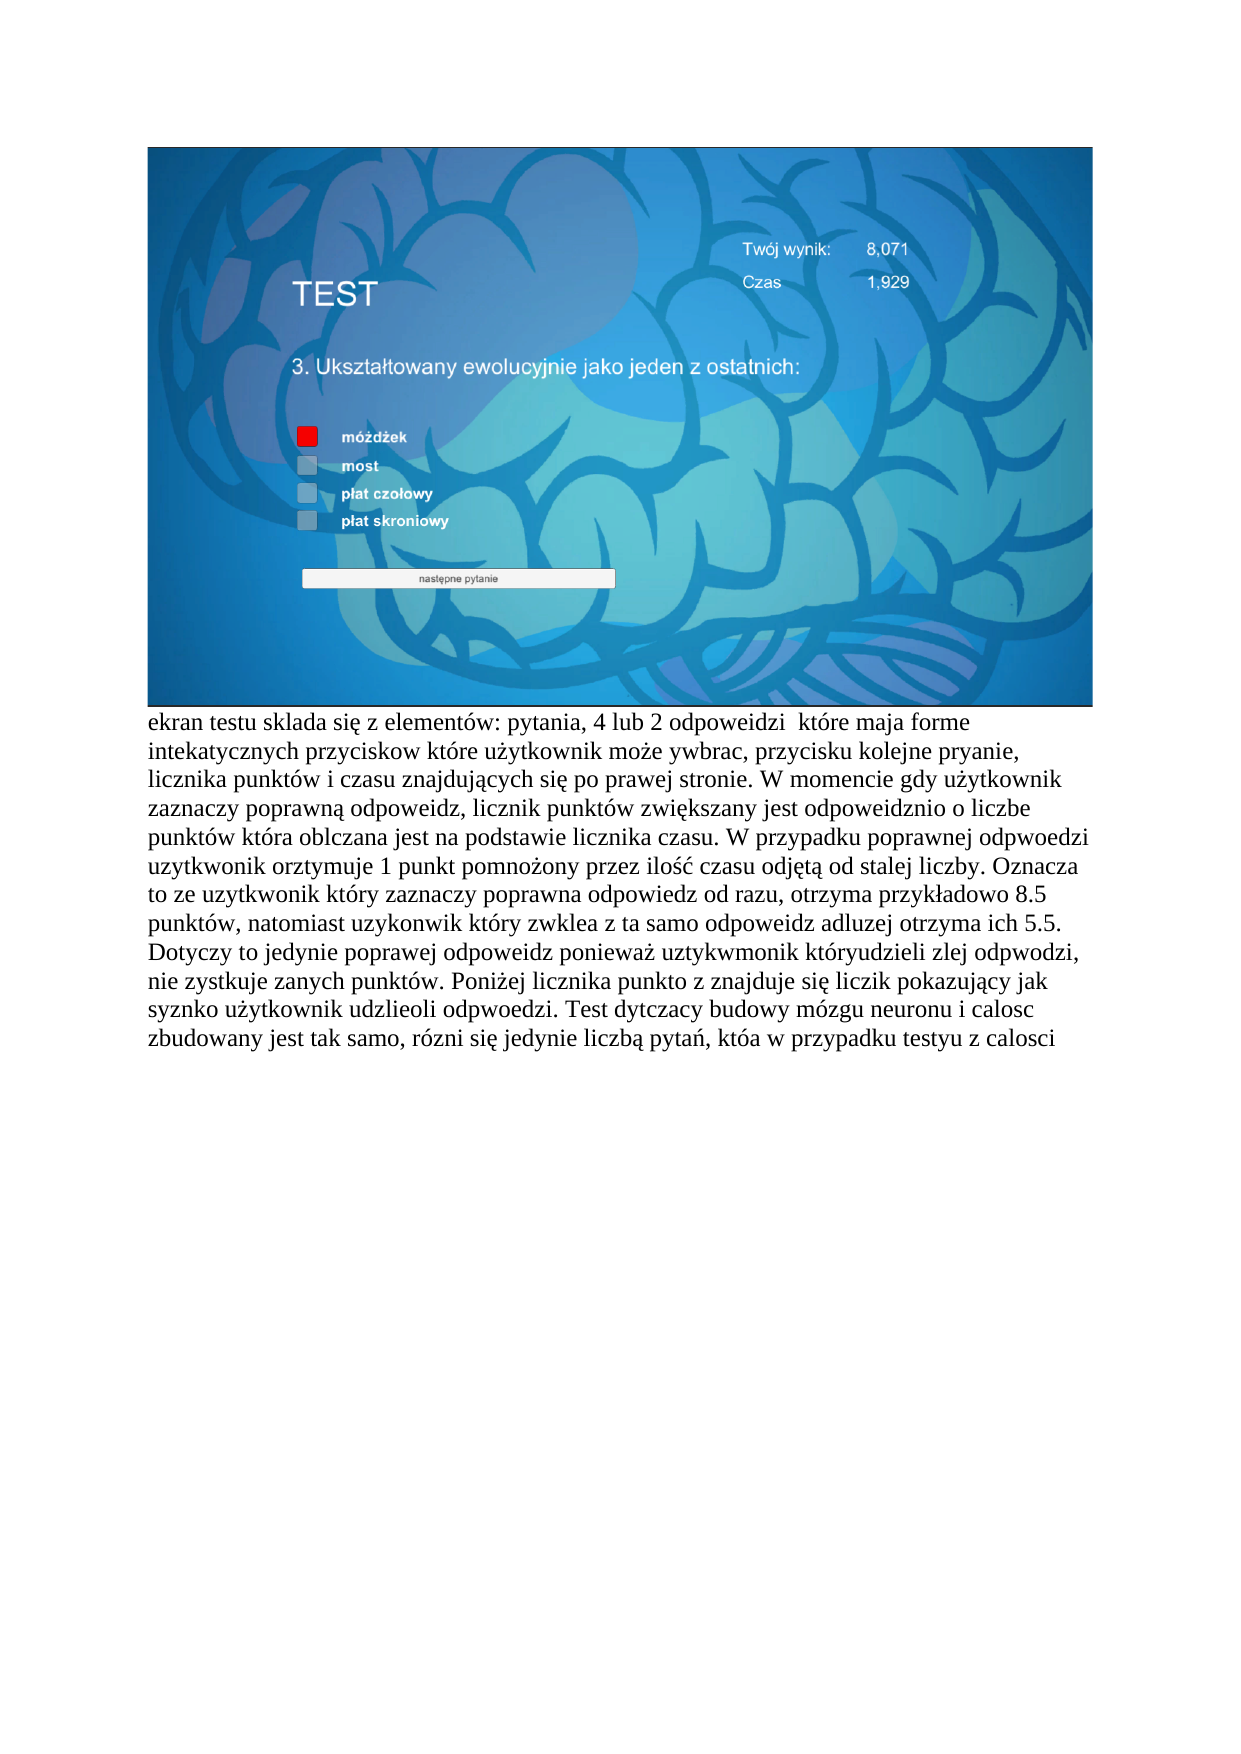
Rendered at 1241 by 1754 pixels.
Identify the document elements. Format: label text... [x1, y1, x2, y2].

text 9. ekran testu sklada się z elementów: pytania, 4 lub 2 odpoweidzi które maja forme intekatycznych przyciskow które użytkownik może ywbrac, przycisku kolejne pryanie, licznika punktów i czasu znajdujących się po prawej stronie. W momencie gdy użytkownik zaznaczy poprawną odpoweidz, licznik punktów zwiększany jest odpoweidznio o liczbe punktów która oblczana jest na podstawie licznika czasu. W przypadku poprawnej odpwoedzi uzytkwonik orztymuje 1 punkt pomnożony przez ilość czasu odjętą od stalej liczby. Oznacza to ze uzytkwonik który zaznaczy poprawna odpowiedz od razu, otrzyma przykładowo 8.5 punktów, natomiast uzykonwik który zwklea z ta samo odpoweidz adluzej otrzyma ich 5.5. Dotyczy to jedynie poprawej odpoweidz ponieważ uztykwmonik któryudzieli zlej odpwodzi, nie zystkuje zanych punktów. Poniżej licznika punkto z znajduje się liczik pokazujący jak syznko użytkownik udzlieoli odpwoedzi. Test dytczacy budowy mózgu neuronu i calosc zbudowany jest tak samo, rózni się jedynie liczbą pytań, któa w przypadku testyu z calosci zbiera pytania z bdoway mózgu i neuronu do formy jednego testu. [148, 707, 1093, 1052]
picture [147, 147, 1093, 707]
